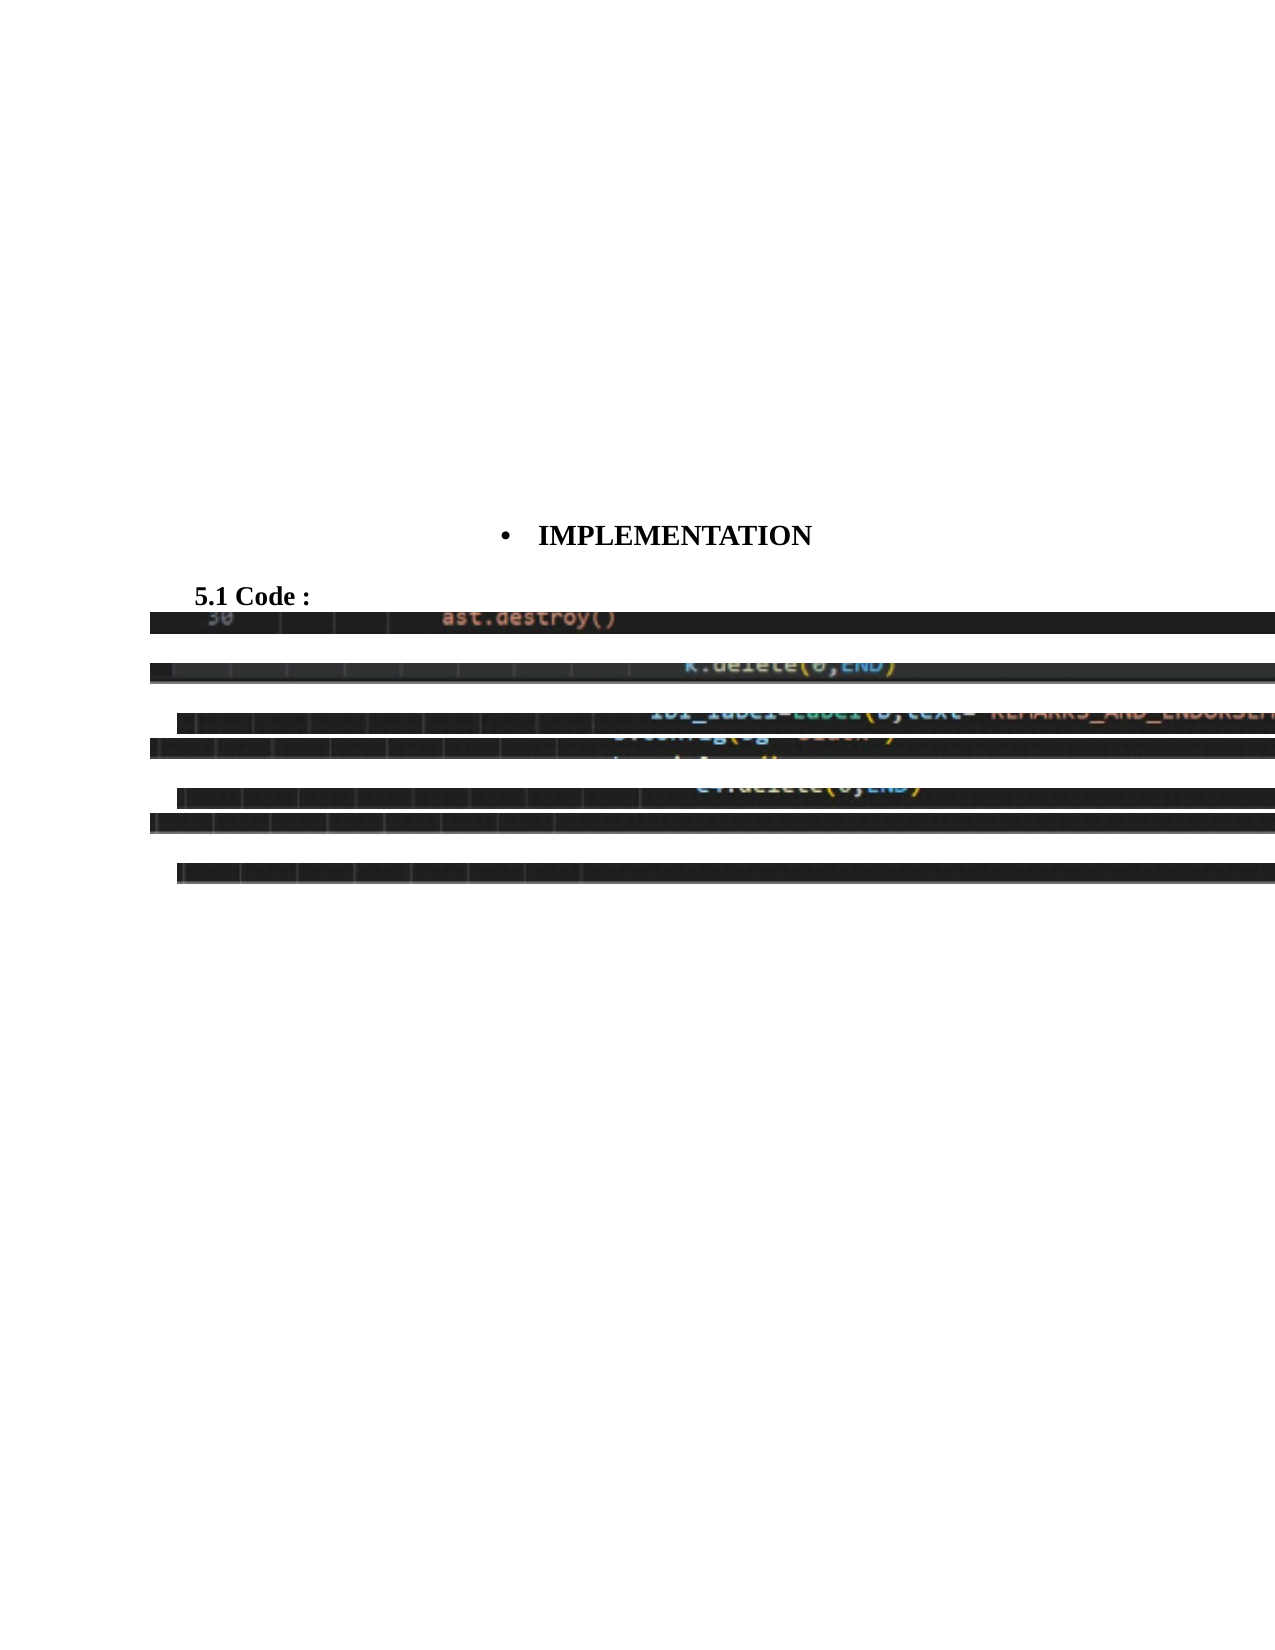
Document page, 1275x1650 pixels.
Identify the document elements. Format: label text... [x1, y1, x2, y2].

list IMPLEMENTATION [187, 525, 1125, 550]
text 5.1 Code : [194, 575, 1125, 612]
